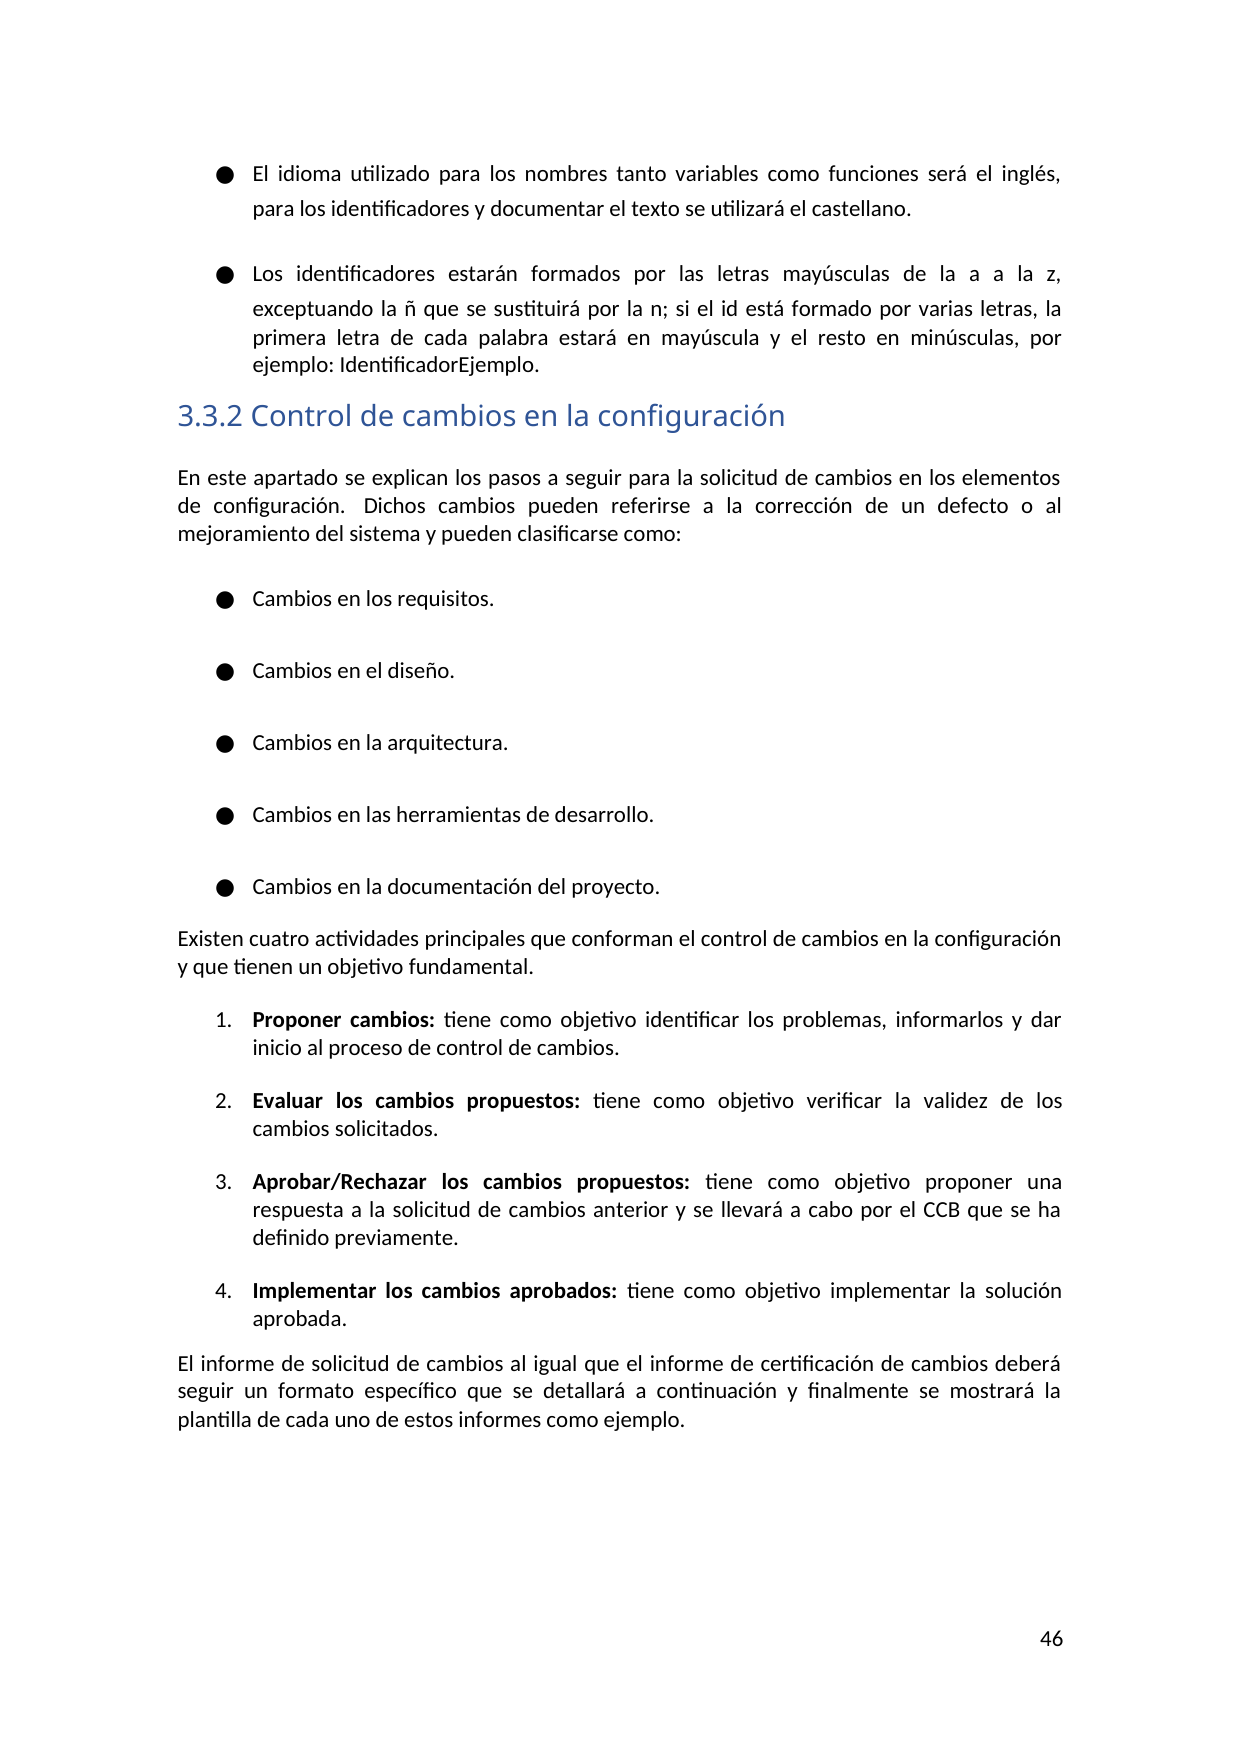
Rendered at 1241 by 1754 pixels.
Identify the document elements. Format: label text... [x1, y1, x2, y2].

subtitle 3.3.2 Control de cambios en la configuración [177, 395, 1063, 435]
text Existen cuatro actividades principales que conforman el control de cambios en la configuración y que tienen un objetivo fundamental. [177, 924, 1063, 980]
list Cambios en la arquitectura. [215, 716, 1063, 763]
list Implementar los cambios aprobados: tiene como objetivo implementar la solución aprobada. [215, 1276, 1063, 1332]
list Evaluar los cambios propuestos: tiene como objetivo verificar la validez de los cambios solicitados. [215, 1086, 1063, 1142]
list El idioma utilizado para los nombres tanto variables como funciones será el inglés, para los identificadores y documentar el texto se utilizará el castellano. [215, 148, 1063, 223]
text En este apartado se explican los pasos a seguir para la solicitud de cambios en los elementos de configuración. Dichos cambios pueden referirse a la corrección de un defecto o al mejoramiento del sistema y pueden clasificarse como: [177, 463, 1063, 547]
list Cambios en las herramientas de desarrollo. [215, 788, 1063, 835]
list Aprobar/Rechazar los cambios propuestos: tiene como objetivo proponer una respuesta a la solicitud de cambios anterior y se llevará a cabo por el CCB que se ha definido previamente. [215, 1167, 1063, 1251]
list Proponer cambios: tiene como objetivo identificar los problemas, informarlos y dar inicio al proceso de control de cambios. [215, 1005, 1063, 1061]
list Los identificadores estarán formados por las letras mayúsculas de la a a la z, exceptuando la ñ que se sustituirá por la n; si el id está formado por varias letras, la primera letra de cada palabra estará en mayúscula y el resto en minúsculas, por ejemplo: IdentificadorEjemplo. [215, 248, 1063, 379]
list Cambios en los requisitos. [215, 572, 1063, 619]
list Cambios en la documentación del proyecto. [215, 860, 1063, 907]
list Cambios en el diseño. [215, 644, 1063, 691]
text El informe de solicitud de cambios al igual que el informe de certificación de cambios deberá seguir un formato específico que se detallará a continuación y finalmente se mostrará la plantilla de cada uno de estos informes como ejemplo. [177, 1349, 1063, 1433]
